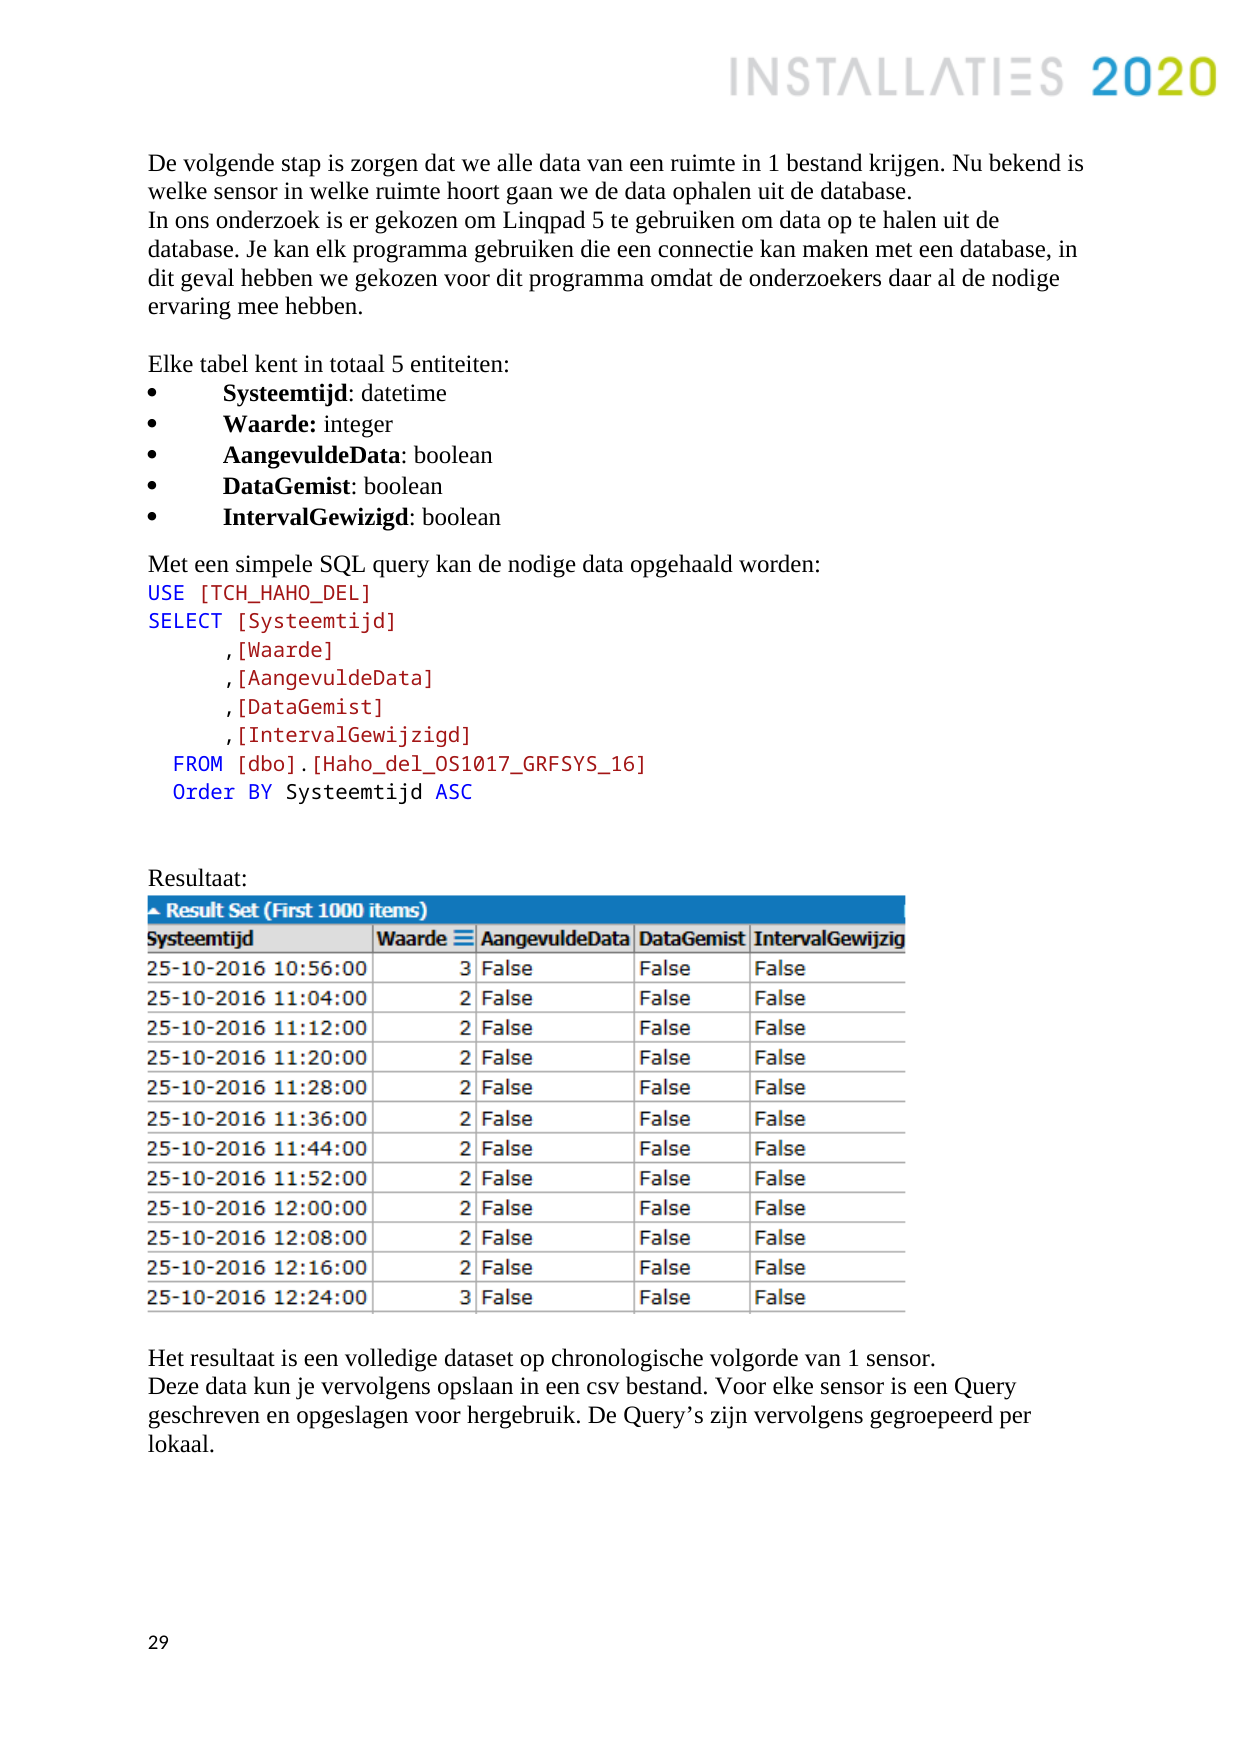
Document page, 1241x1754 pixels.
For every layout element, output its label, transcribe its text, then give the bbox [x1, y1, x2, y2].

text SELECT [Systeemtijd] [148, 607, 1093, 635]
text Order BY Systeemtijd ASC [148, 777, 1093, 806]
text FROM [dbo].[Haho_del_OS1017_GRFSYS_16] [148, 749, 1093, 777]
text Resultaat: [148, 863, 1093, 892]
list DataGemist: boolean [148, 471, 1093, 499]
text ,[DataGemist] [148, 692, 1093, 720]
list IntervalGewizigd: boolean [148, 502, 1093, 531]
text Met een simpele SQL query kan de nodige data opgehaald worden: [148, 549, 1093, 578]
picture [147, 892, 906, 1314]
text ,[Waarde] [148, 635, 1093, 663]
text Elke tabel kent in totaal 5 entiteiten: [148, 349, 1093, 378]
list AangevuldeData: boolean [148, 440, 1093, 468]
list Waarde: integer [148, 409, 1093, 437]
list Systeemtijd: datetime [148, 378, 1093, 406]
text ,[AangevuldeData] [148, 663, 1093, 692]
text Het resultaat is een volledige dataset op chronologische volgorde van 1 sensor. [148, 1343, 1093, 1371]
text In ons onderzoek is er gekozen om Linqpad 5 te gebruiken om data op te halen uit de database. Je kan elk programma gebruiken die een connectie kan maken met een database, in dit geval hebben we gekozen voor dit programma omdat de onderzoekers daar al de nodige ervaring mee hebben. [148, 205, 1093, 320]
text De volgende stap is zorgen dat we alle data van een ruimte in 1 bestand krijgen. Nu bekend is welke sensor in welke ruimte hoort gaan we de data ophalen uit de database. [148, 148, 1093, 205]
text USE [TCH_HAHO_DEL] [148, 578, 1093, 607]
text ,[IntervalGewijzigd] [148, 720, 1093, 749]
picture [728, 54, 1220, 97]
text Deze data kun je vervolgens opslaan in een csv bestand. Voor elke sensor is een Query geschreven en opgeslagen voor hergebruik. De Query’s zijn vervolgens gegroepeerd per lokaal. [148, 1371, 1093, 1458]
